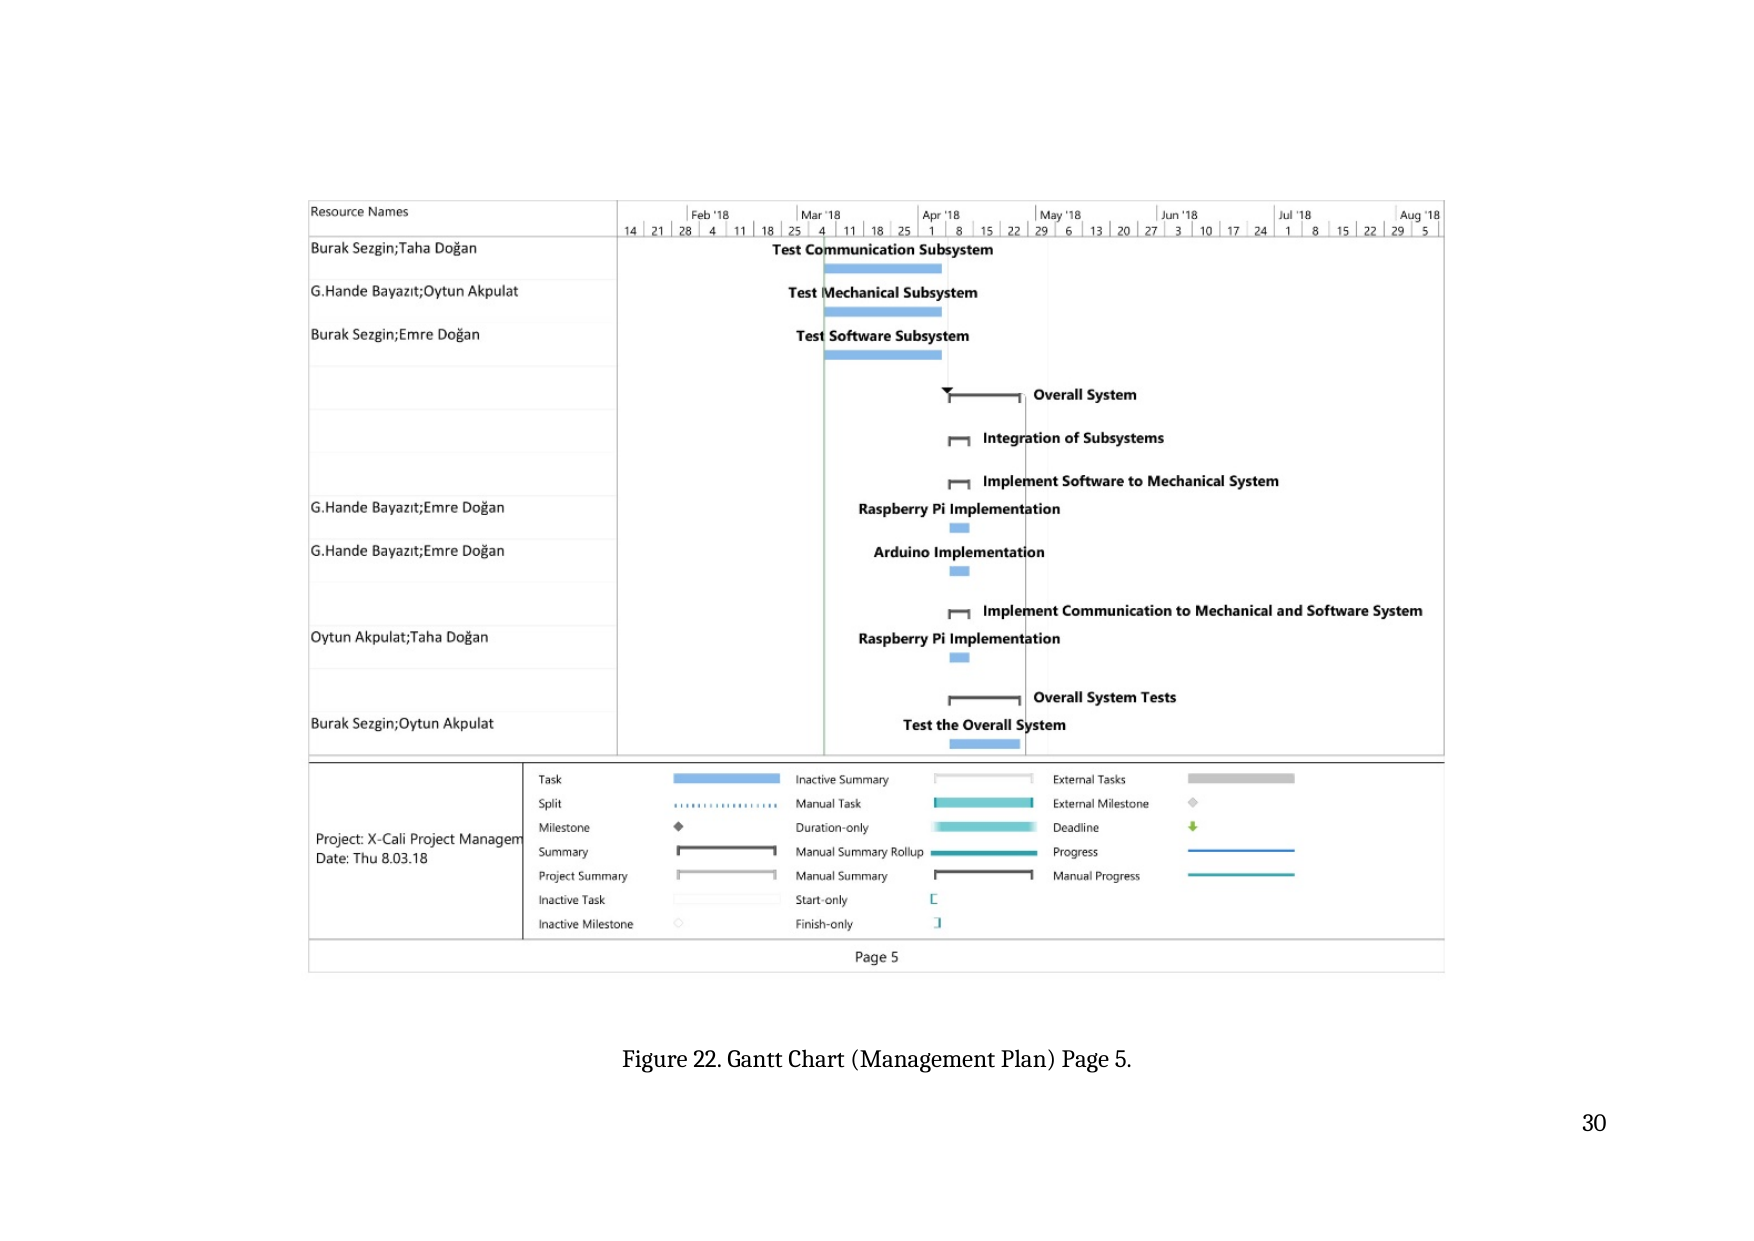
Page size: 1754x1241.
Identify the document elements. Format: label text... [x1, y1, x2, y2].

text Figure 22. Gantt Chart (Management Plan) Page 5. [148, 1044, 1606, 1073]
picture [256, 147, 1498, 1026]
